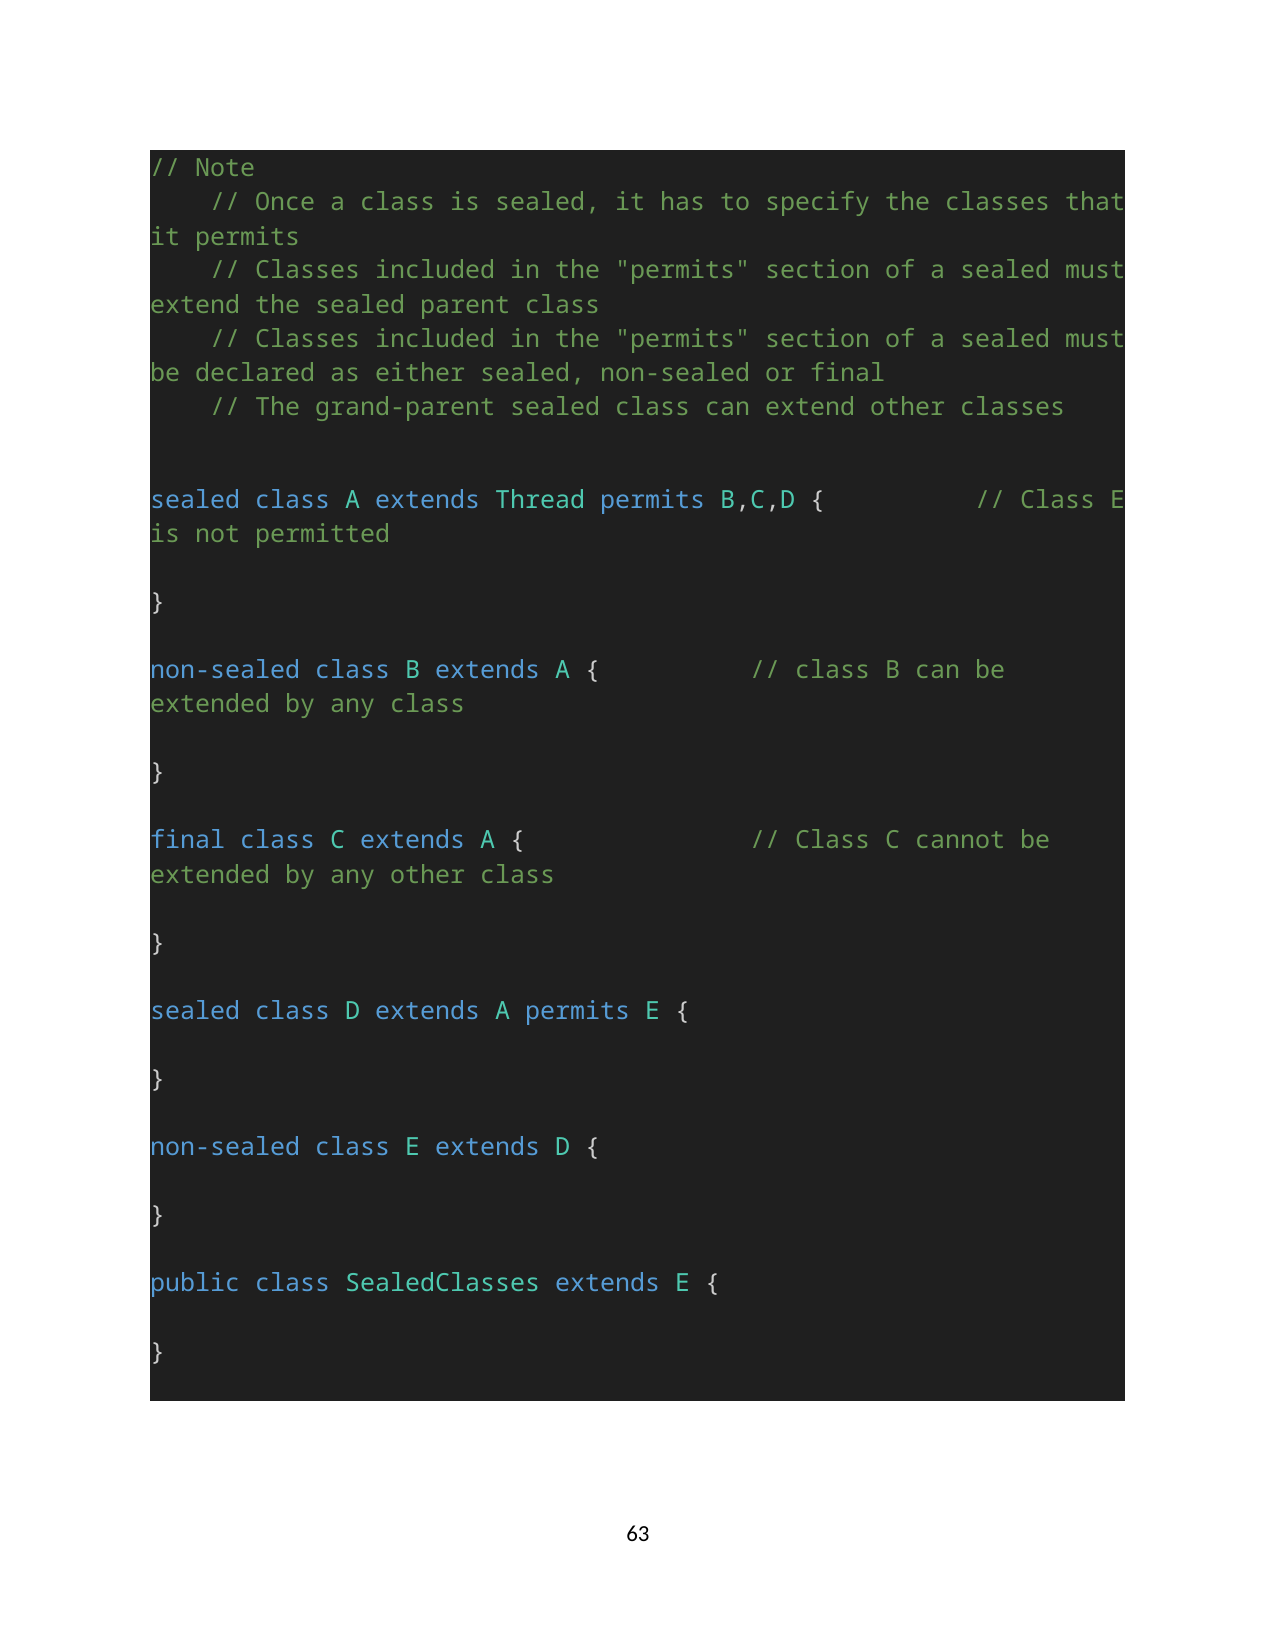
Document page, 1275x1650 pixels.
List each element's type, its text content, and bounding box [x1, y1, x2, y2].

text } [150, 754, 1125, 788]
text // Once a class is sealed, it has to specify the classes that it permits [150, 184, 1125, 252]
text } [150, 1061, 1125, 1095]
text non-sealed class B extends A { // class B can be extended by any class [150, 652, 1125, 720]
text } [150, 1197, 1125, 1231]
text // Note [150, 150, 1125, 184]
text public class SealedClasses extends E { [150, 1265, 1125, 1299]
text final class C extends A { // Class C cannot be extended by any other class [150, 822, 1125, 890]
text // Classes included in the "permits" section of a sealed must be declared as either sealed, non-sealed or final [150, 320, 1125, 388]
text } [150, 584, 1125, 618]
text } [150, 1333, 1125, 1367]
text // The grand-parent sealed class can extend other classes [150, 388, 1125, 422]
text } [150, 924, 1125, 958]
text sealed class D extends A permits E { [150, 992, 1125, 1027]
text sealed class A extends Thread permits B,C,D { // Class E is not permitted [150, 482, 1125, 550]
text // Classes included in the "permits" section of a sealed must extend the sealed parent class [150, 252, 1125, 320]
text non-sealed class E extends D { [150, 1129, 1125, 1163]
